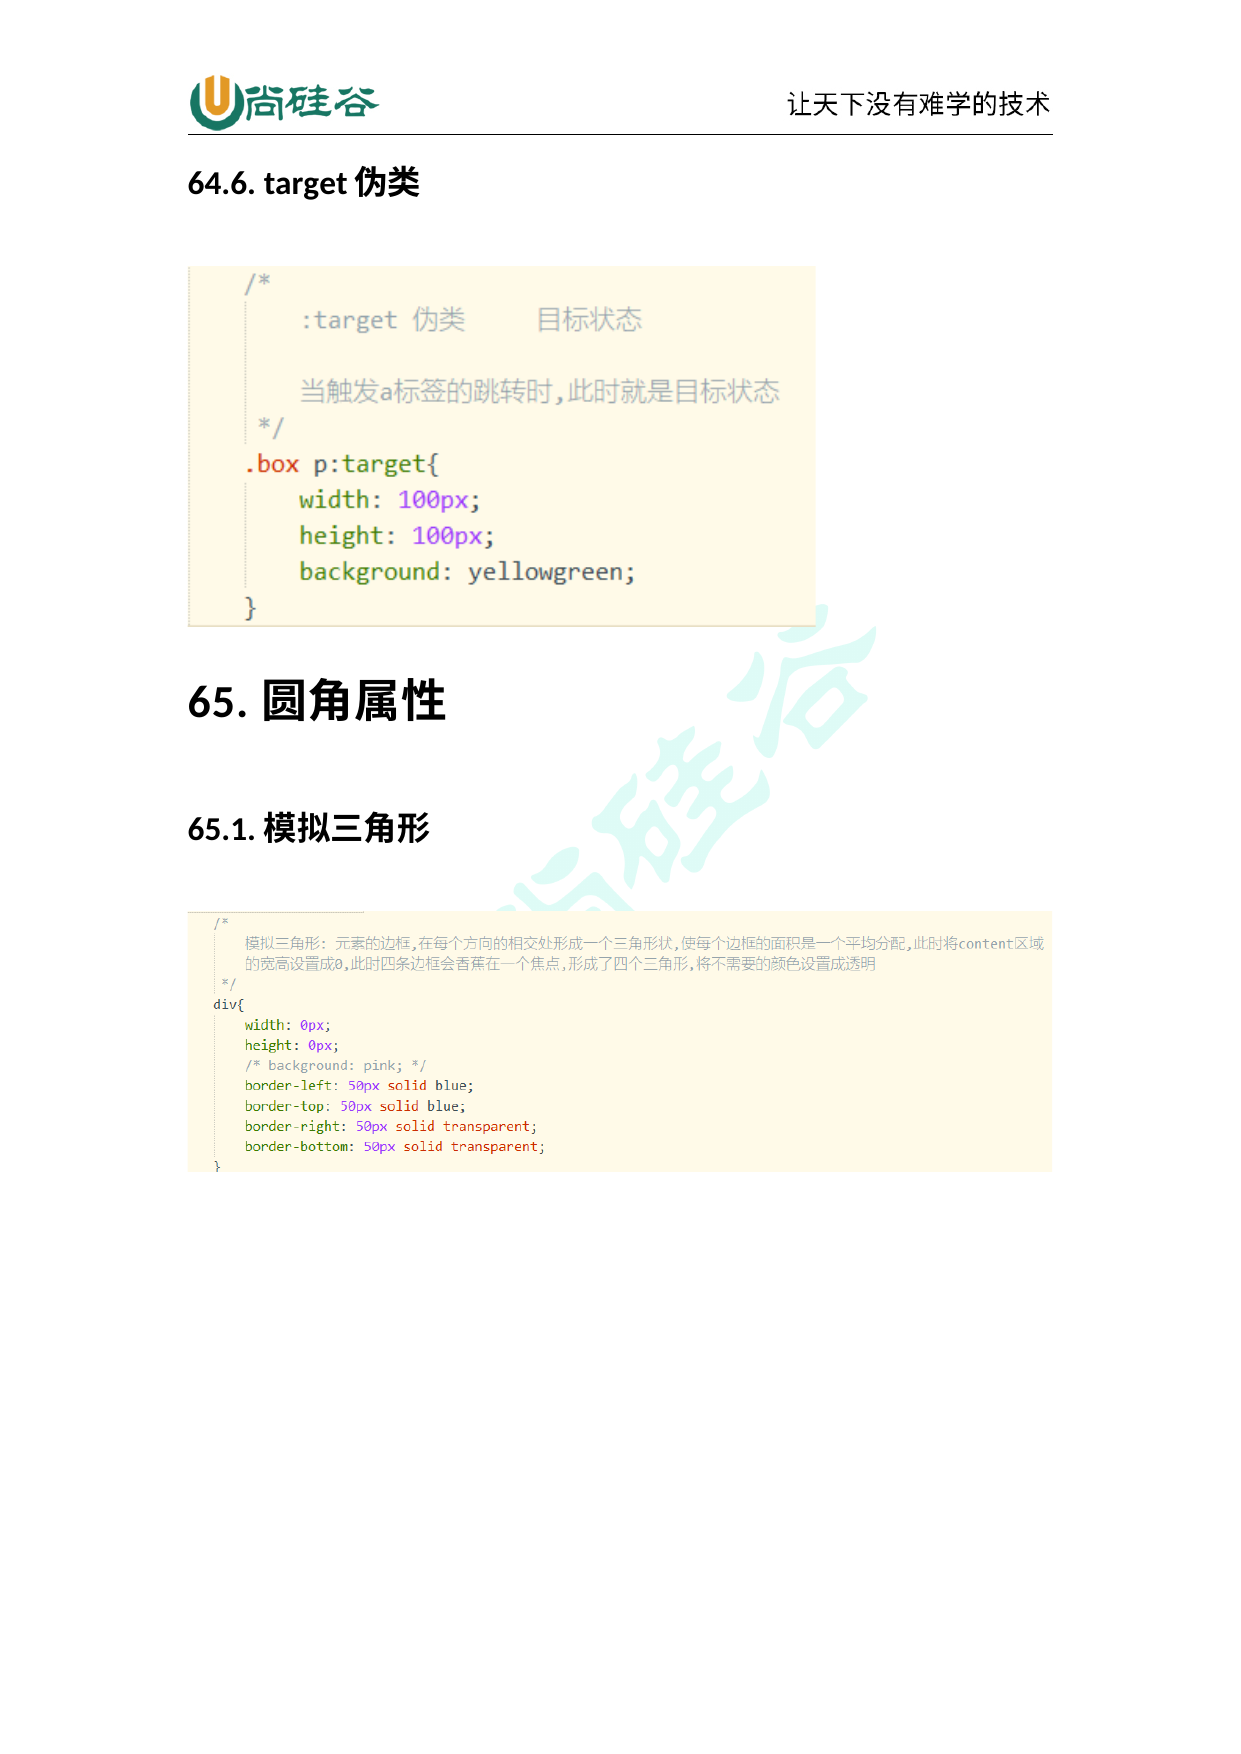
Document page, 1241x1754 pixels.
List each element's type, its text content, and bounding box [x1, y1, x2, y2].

subtitle 圆角属性 [187, 664, 1053, 731]
picture [187, 911, 1053, 1172]
subtitle 模拟三角形 [187, 802, 1053, 850]
picture [187, 73, 1053, 132]
subtitle target伪类 [187, 156, 1053, 204]
picture [187, 266, 816, 627]
